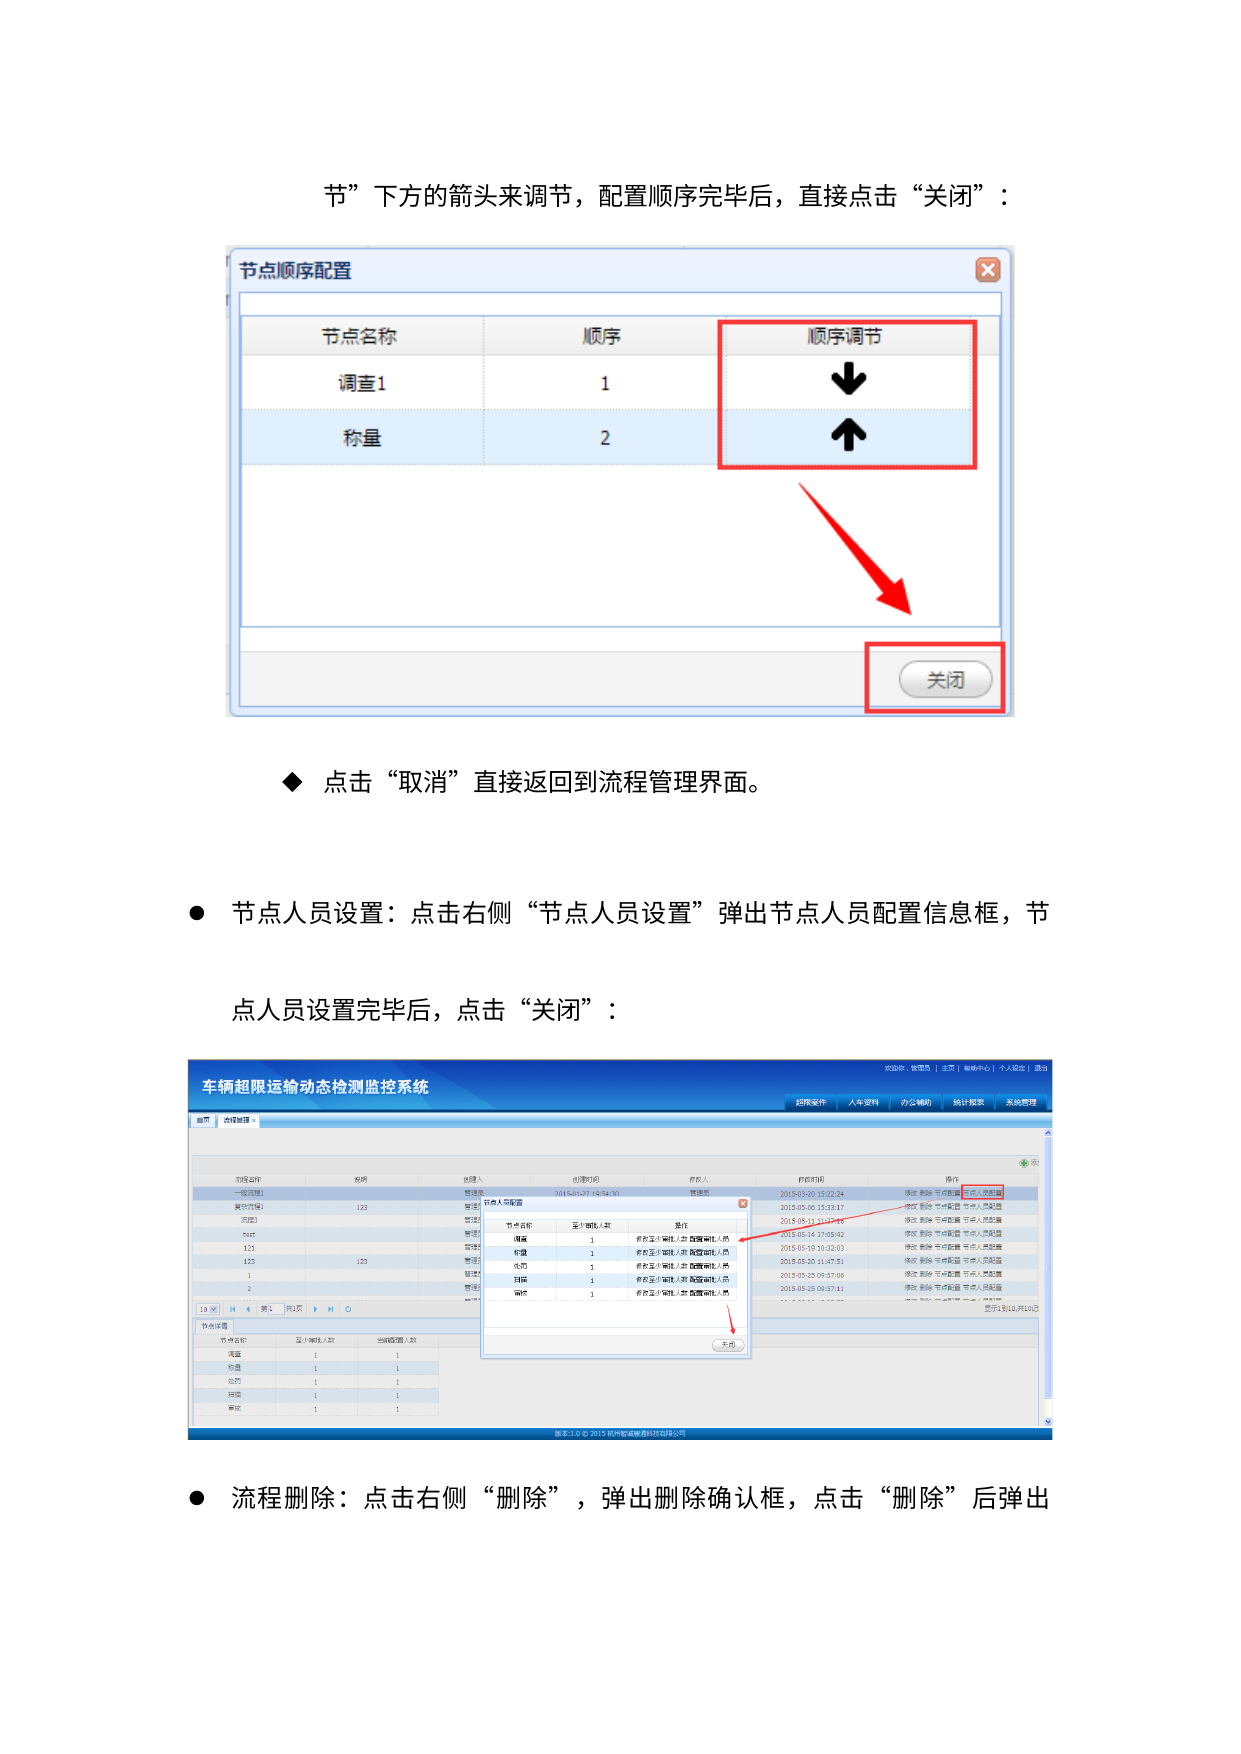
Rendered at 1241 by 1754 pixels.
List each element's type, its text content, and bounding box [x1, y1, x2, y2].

picture [225, 245, 1015, 717]
list 节点人员设置：点击右侧“节点人员设置”弹出节点人员配置信息框，节点人员设置完毕后，点击“关闭”： [187, 879, 1053, 1041]
picture [187, 1059, 1053, 1440]
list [280, 162, 1053, 227]
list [187, 1464, 1053, 1529]
list 点击“取消”直接返回到流程管理界面。 [280, 748, 1053, 813]
